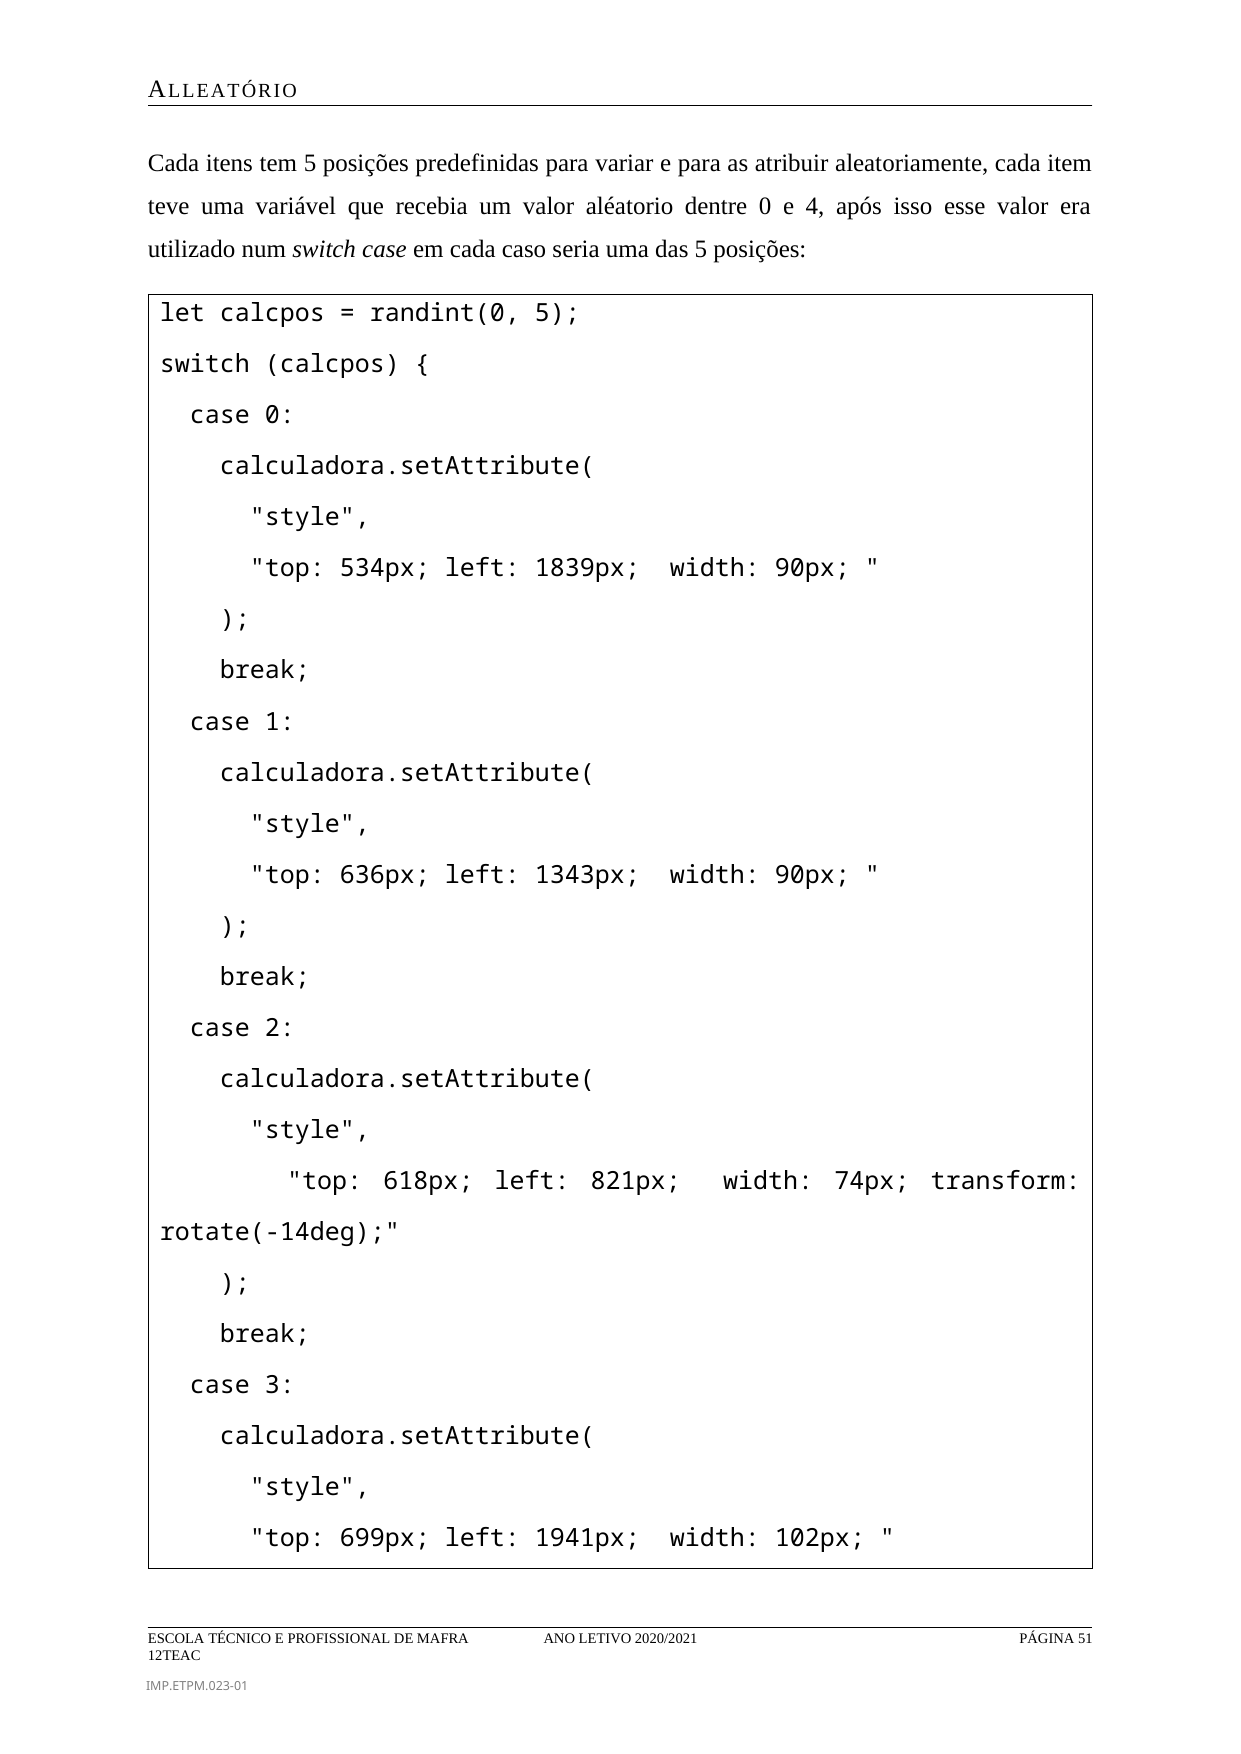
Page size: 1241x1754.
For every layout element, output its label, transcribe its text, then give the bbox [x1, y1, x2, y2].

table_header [149, 295, 1092, 1568]
text Cada itens tem 5 posições predefinidas para variar e para as atribuir aleatoriamente, cada item teve uma variável que recebia um valor aléatorio dentre 0 e 4, após isso esse valor era utilizado num switch case em cada caso seria uma das 5 posições: [148, 148, 1092, 263]
